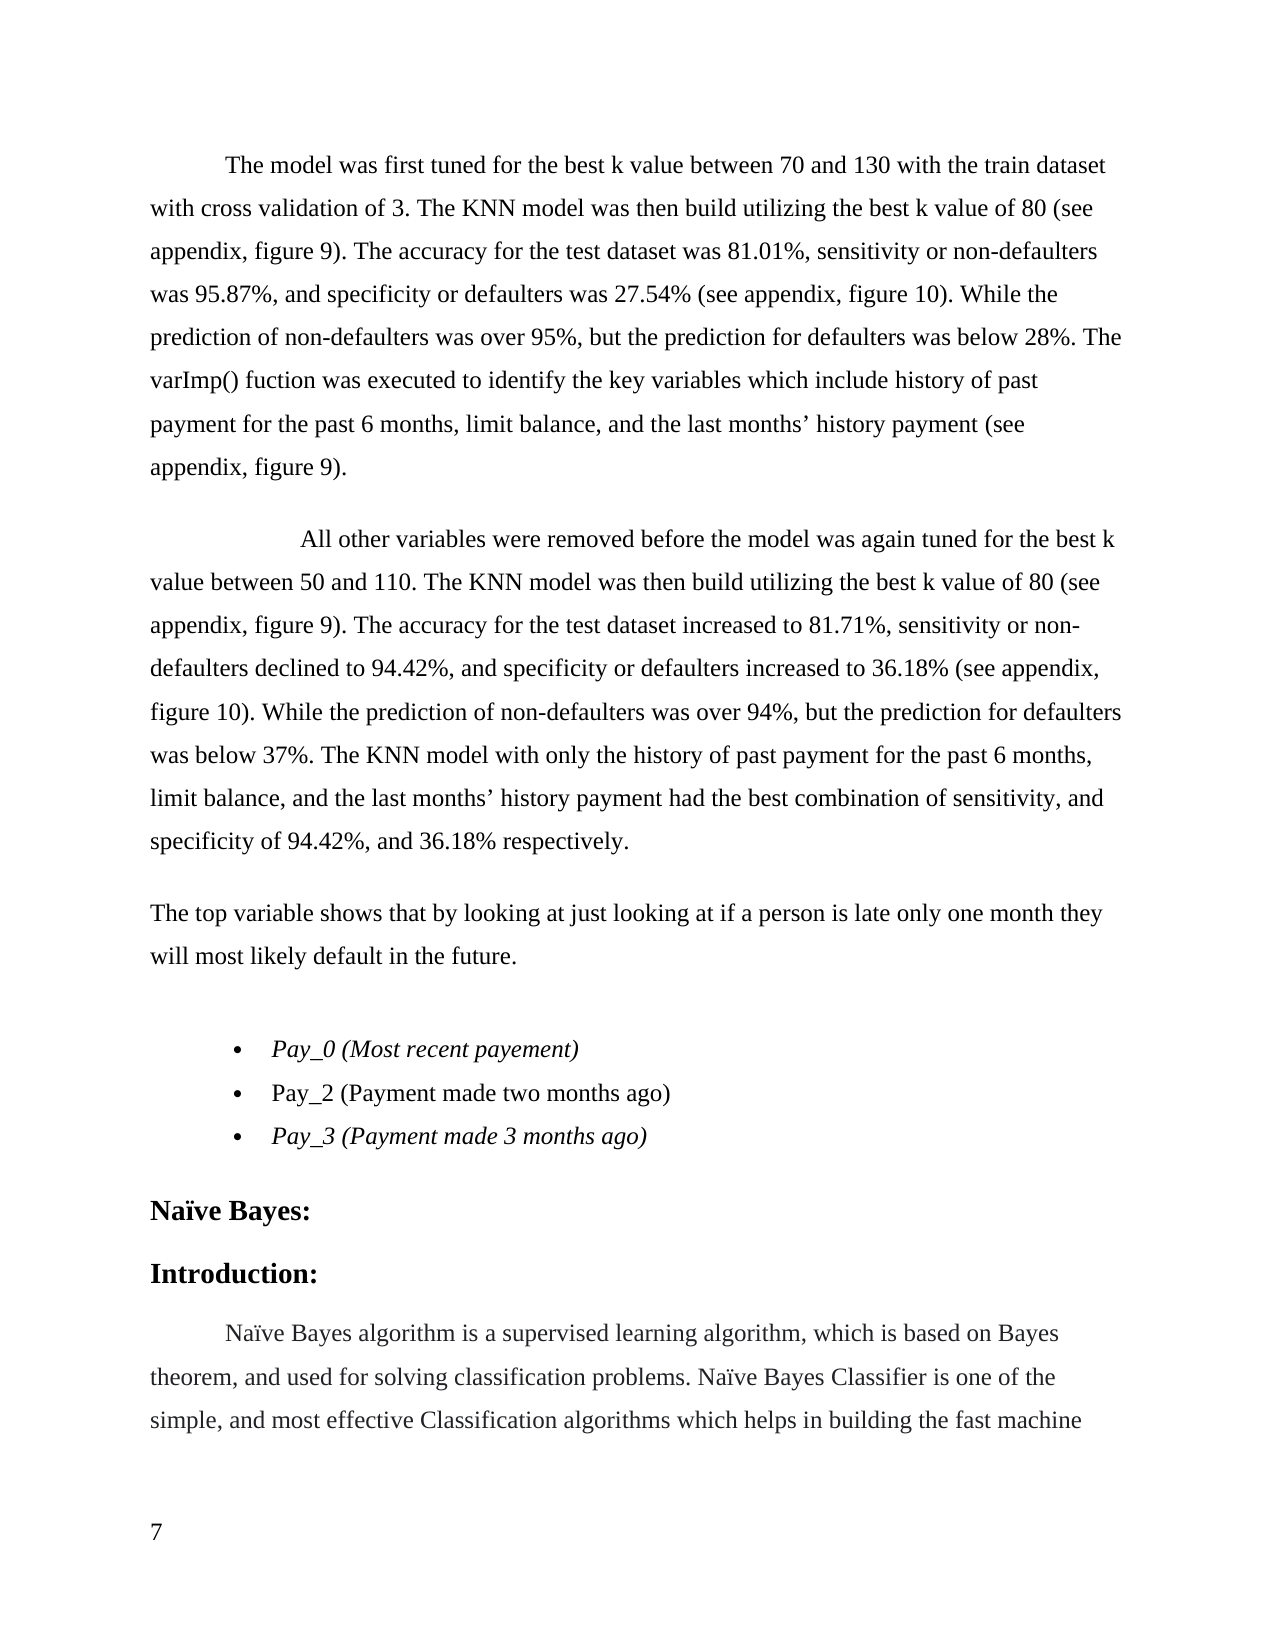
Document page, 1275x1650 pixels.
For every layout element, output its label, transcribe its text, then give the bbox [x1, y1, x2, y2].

text Naïve Bayes: [150, 1193, 1125, 1227]
text Introduction: [150, 1256, 1125, 1289]
text The top variable shows that by looking at just looking at if a person is late only one month they will most likely default in the future. [150, 898, 1125, 970]
list Pay_0 (Most recent payement) [234, 1034, 1125, 1063]
text All other variables were removed before the model was again tuned for the best k value between 50 and 110. The KNN model was then build utilizing the best k value of 80 (see appendix, figure 9). The accuracy for the test dataset increased to 81.71%, sensitivity or non-defaulters declined to 94.42%, and specificity or defaulters increased to 36.18% (see appendix, figure 10). While the prediction of non-defaulters was over 94%, but the prediction for defaulters was below 37%. The KNN model with only the history of past payment for the past 6 months, limit balance, and the last months’ history payment had the best combination of sensitivity, and specificity of 94.42%, and 36.18% respectively. [150, 524, 1125, 855]
list Pay_2 (Payment made two months ago) [234, 1078, 1125, 1106]
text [150, 1318, 1125, 1433]
text The model was first tuned for the best k value between 70 and 130 with the train dataset with cross validation of 3. The KNN model was then build utilizing the best k value of 80 (see appendix, figure 9). The accuracy for the test dataset was 81.01%, sensitivity or non-defaulters was 95.87%, and specificity or defaulters was 27.54% (see appendix, figure 10). While the prediction of non-defaulters was over 95%, but the prediction for defaulters was below 28%. The varImp() fuction was executed to identify the key variables which include history of past payment for the past 6 months, limit balance, and the last months’ history payment (see appendix, figure 9). [150, 150, 1125, 481]
list Pay_3 (Payment made 3 months ago) [234, 1121, 1125, 1149]
